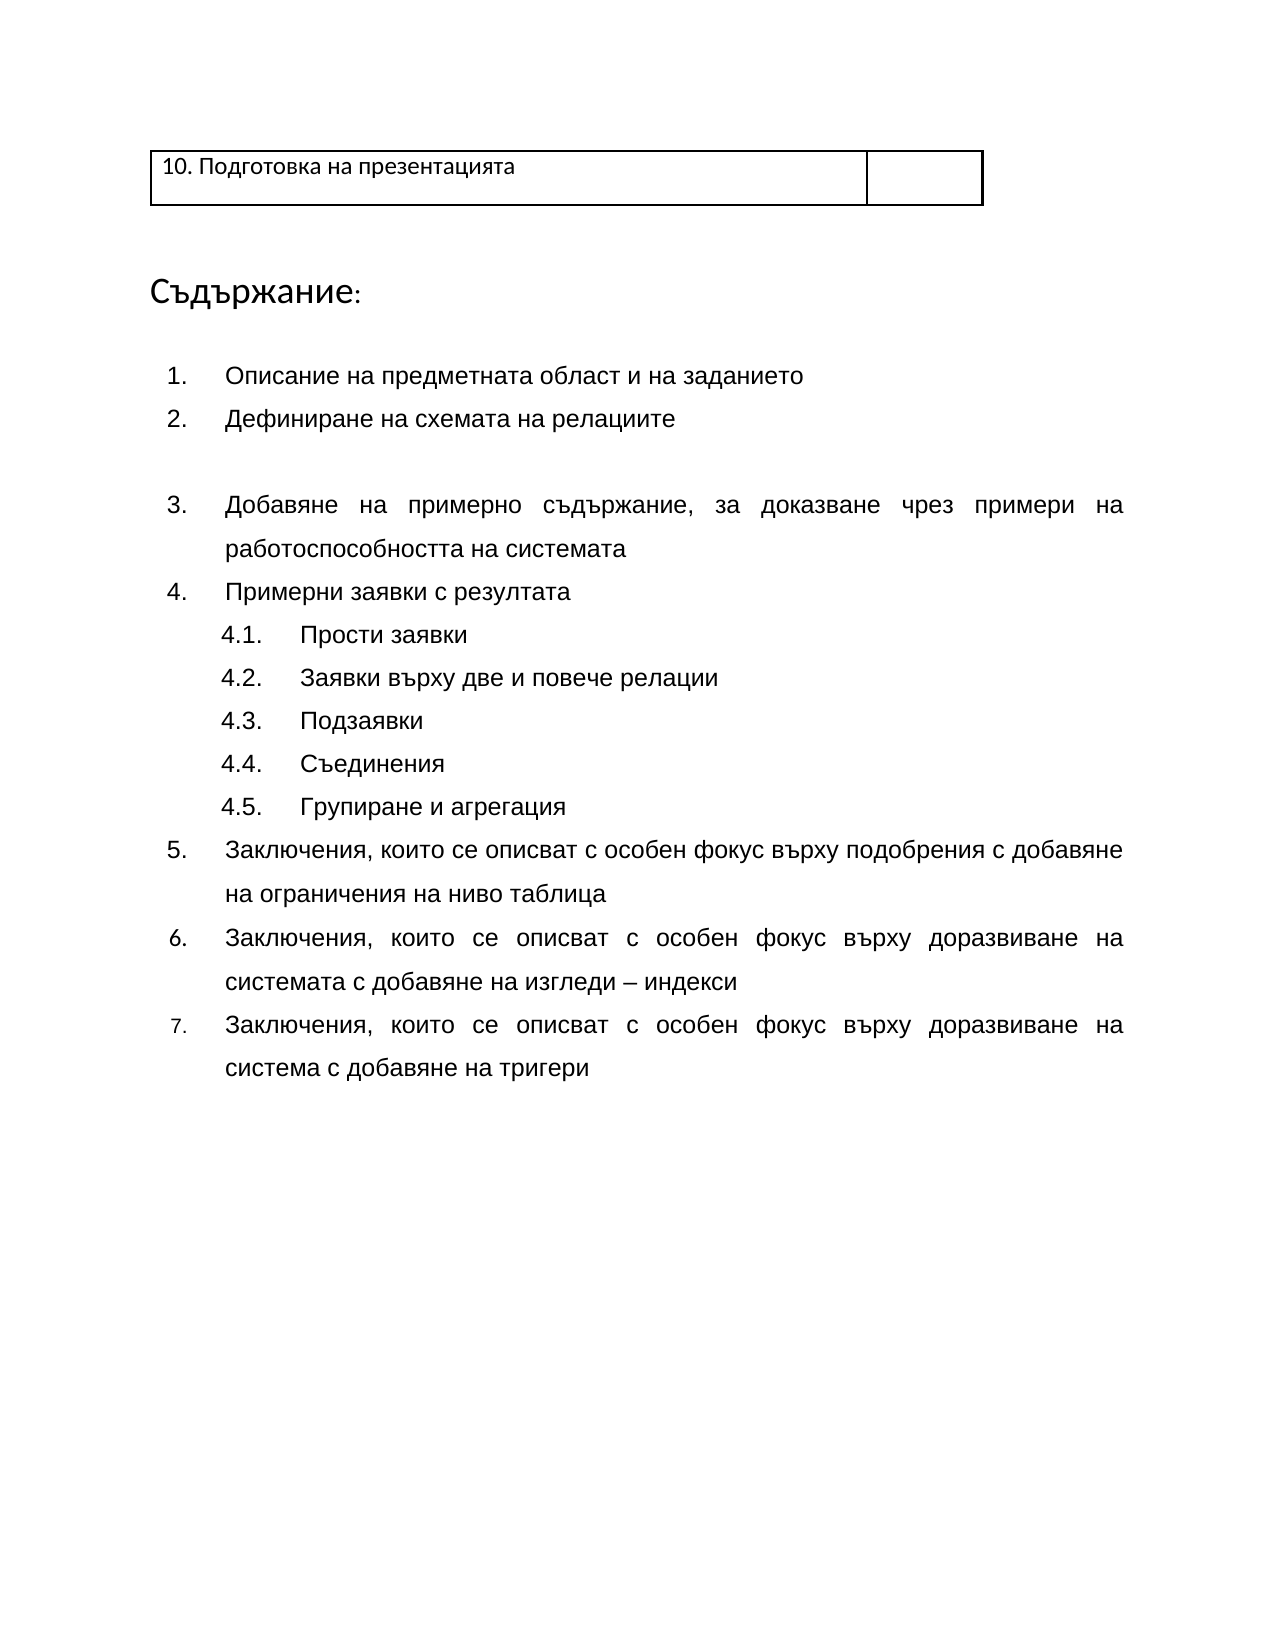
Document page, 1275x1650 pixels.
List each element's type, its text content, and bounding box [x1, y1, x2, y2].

list Примерни заявки с резултата [187, 577, 1125, 605]
table_cell 10. Подготовка на презентацията [152, 152, 866, 203]
list Групиране и агрегация [262, 792, 1125, 821]
list Заявки върху две и повече релации [262, 663, 1125, 692]
list Дефиниране на схемата на релациите [187, 404, 1125, 476]
list Подзаявки [262, 706, 1125, 735]
list Заключения, които се описват с особен фокус върху доразвиване на системата с добавяне на изгледи – индекси [187, 922, 1125, 995]
list Съединения [262, 749, 1125, 778]
list Описание на предметната област и на заданието [187, 361, 1125, 390]
table_cell [868, 152, 981, 203]
list Заключения, които се описват с особен фокус върху подобрения с добавяне на ограничения на ниво таблица [187, 835, 1125, 907]
list Добавяне на примерно съдържание, за доказване чрез примери на работоспособността на системата [187, 490, 1125, 562]
list Заключения, които се описват с особен фокус върху доразвиване на система с добавяне на тригери [187, 1010, 1125, 1082]
text Съдържание: [150, 267, 1125, 313]
list Прости заявки [262, 620, 1125, 648]
